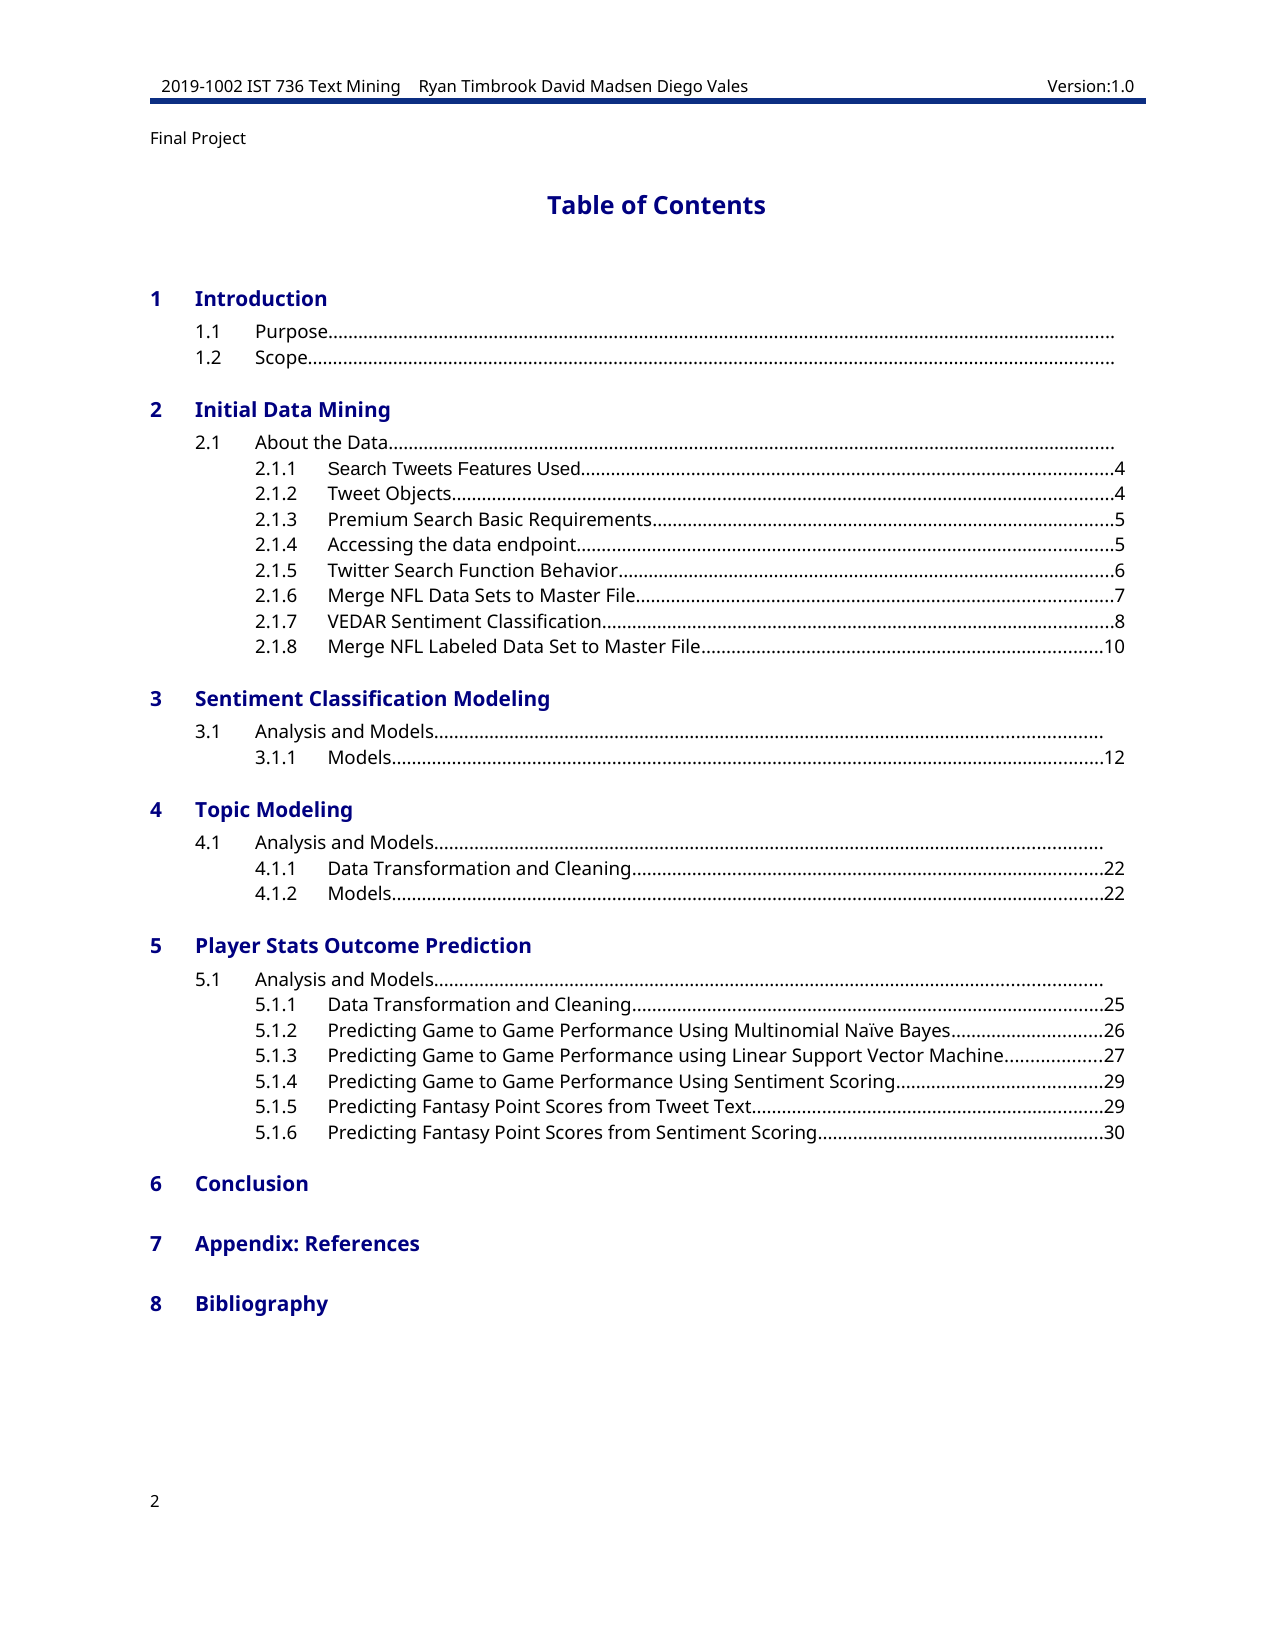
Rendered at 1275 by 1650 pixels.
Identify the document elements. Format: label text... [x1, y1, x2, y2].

text 2.1.7 VEDAR Sentiment Classification 8 [255, 608, 1162, 634]
text 3.1.1 Models 12 [255, 744, 1162, 770]
text 2.1.2 Tweet Objects 4 [255, 481, 327, 506]
text 6 Conclusion 32 [150, 1169, 1087, 1198]
text 2.1.2 Tweet Objects 4 [452, 481, 1162, 506]
text 7 Appendix: References 33 [150, 1229, 1087, 1258]
text 3.1 Analysis and Models 12 [195, 719, 1087, 744]
text 5.1.6 Predicting Fantasy Point Scores from Sentiment Scoring 30 [255, 1119, 1162, 1144]
text 4.1.2 Models 22 [255, 881, 1162, 906]
text 4 Topic Modeling 22 [150, 795, 1087, 823]
text 5 Player Stats Outcome Prediction 25 [150, 931, 1087, 959]
text 1.1 Purpose 3 [195, 319, 1087, 344]
text 2.1.4 Accessing the data endpoint 5 [576, 532, 1162, 557]
text 3 Sentiment Classification Modeling 12 [150, 684, 1087, 713]
text 5.1 Analysis and Models 25 [195, 966, 1087, 991]
text 5.1.4 Predicting Game to Game Performance Using Sentiment Scoring 29 [255, 1068, 1162, 1093]
text 2.1.1 Search Tweets Features Used 4 [255, 455, 1162, 481]
text 5.1.2 Predicting Game to Game Performance Using Multinomial Naïve Bayes 26 [255, 1017, 1162, 1042]
text 2.1.8 Merge NFL Labeled Data Set to Master File 10 [255, 634, 1162, 659]
text 4.1 Analysis and Models 22 [195, 829, 1087, 855]
text 2.1.3 Premium Search Basic Requirements 5 [652, 506, 1162, 532]
text 1 Introduction 3 [150, 284, 1087, 312]
text 2.1 About the Data 4 [195, 429, 1087, 455]
text 5.1.5 Predicting Fantasy Point Scores from Tweet Text 29 [255, 1093, 1162, 1119]
text 2.1.5 Twitter Search Function Behavior 6 [255, 557, 1162, 583]
text 5.1.1 Data Transformation and Cleaning 25 [255, 991, 1162, 1017]
title Table of Contents [150, 187, 1162, 222]
text 5.1.3 Predicting Game to Game Performance using Linear Support Vector Machine 27 [255, 1042, 1162, 1068]
text 1.2 Scope 3 [195, 344, 1087, 370]
text 4.1.1 Data Transformation and Cleaning 22 [255, 855, 1162, 881]
text 2 Initial Data Mining 4 [150, 395, 1087, 423]
text 8 Bibliography 34 [150, 1289, 1087, 1317]
text 2.1.6 Merge NFL Data Sets to Master File 7 [255, 583, 1162, 608]
